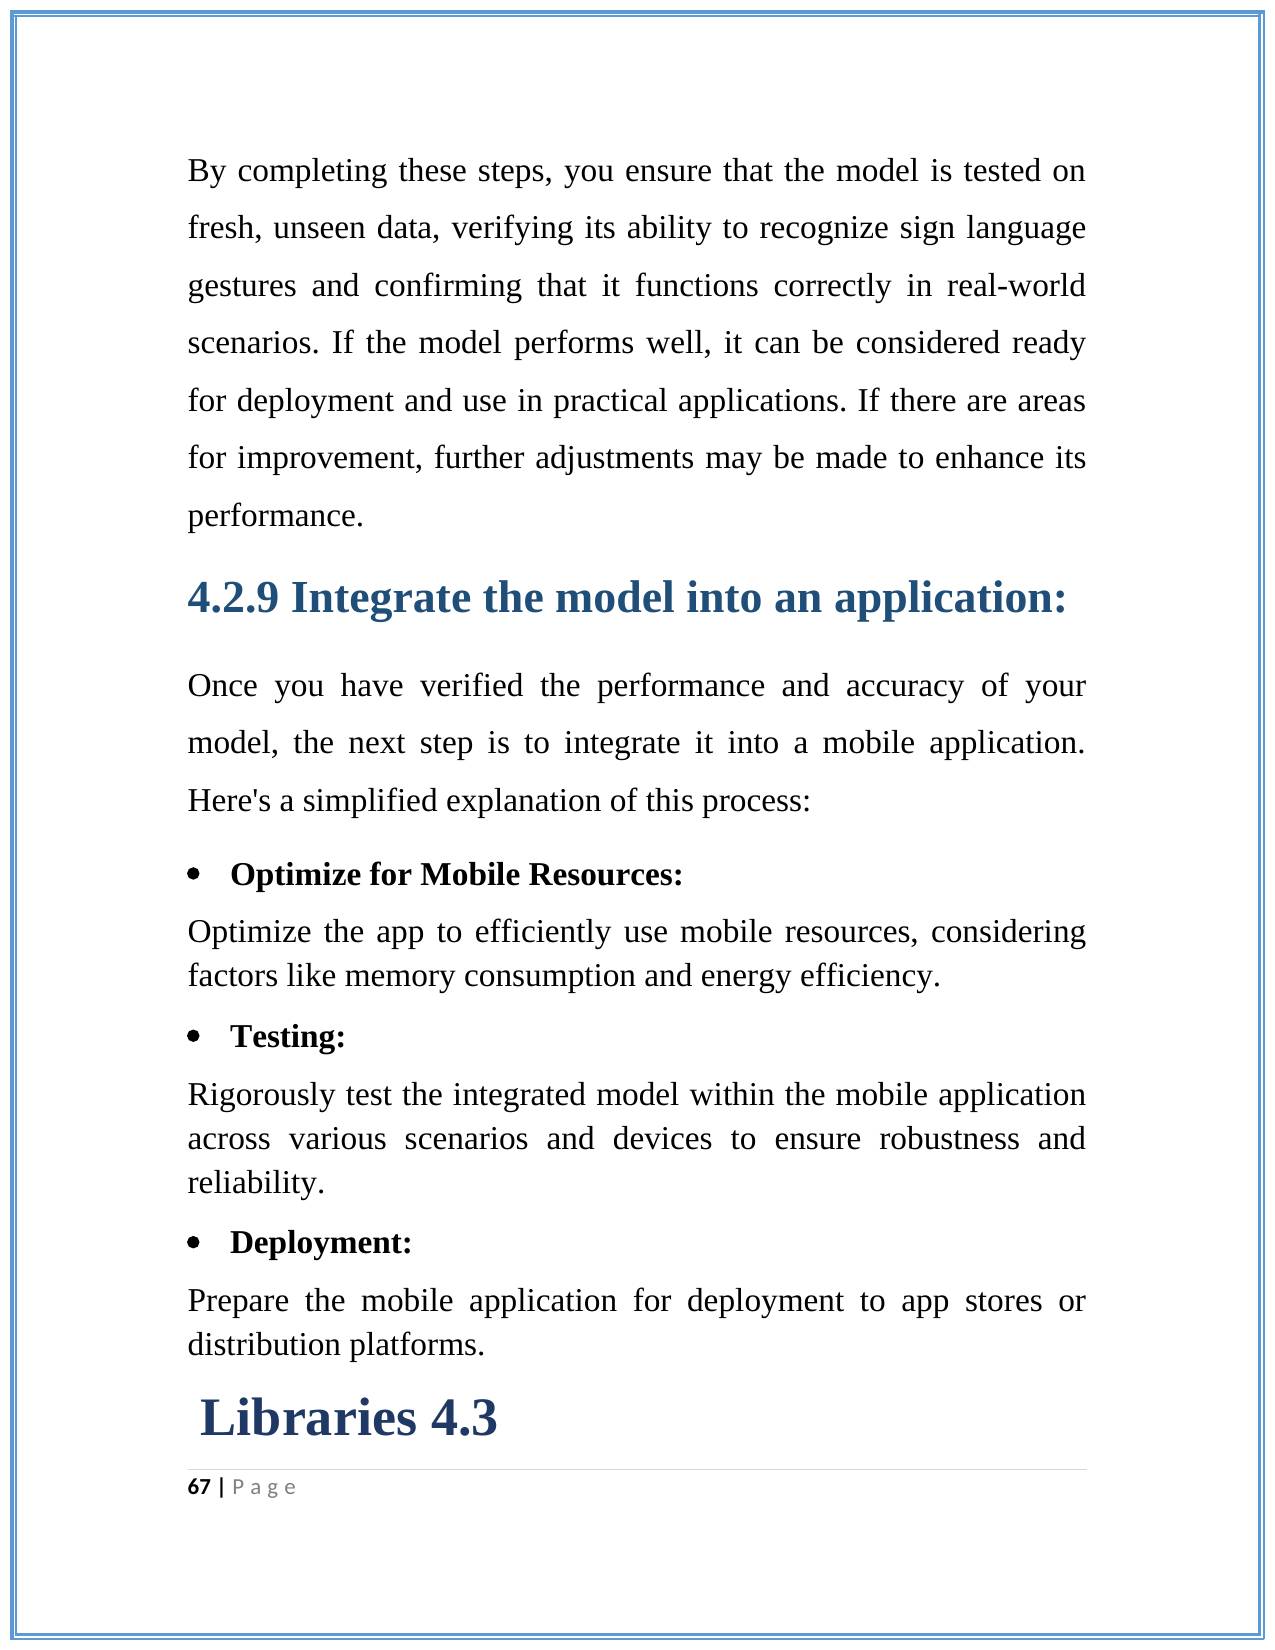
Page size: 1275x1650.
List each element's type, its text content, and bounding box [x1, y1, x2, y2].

text Optimize the app to efficiently use mobile resources, considering factors like memory consumption and energy efficiency. [187, 912, 1087, 994]
text Prepare the mobile application for deployment to app stores or distribution platforms. [187, 1280, 1087, 1363]
list Testing: [187, 1016, 1087, 1055]
text Once you have verified the performance and accuracy of your model, the next step is to integrate it into a mobile application. Here's a simplified explanation of this process: [187, 665, 1087, 818]
list Deployment: [187, 1223, 1087, 1261]
list Optimize for Mobile Resources: [187, 854, 1087, 892]
text 4.3 Libraries [187, 1385, 1087, 1447]
text Rigorously test the integrated model within the mobile application across various scenarios and devices to ensure robustness and reliability. [187, 1074, 1087, 1200]
text 4.2.9 Integrate the model into an application: [187, 569, 1087, 622]
text By completing these steps, you ensure that the model is tested on fresh, unseen data, verifying its ability to recognize sign language gestures and confirming that it functions correctly in real-world scenarios. If the model performs well, it can be considered ready for deployment and use in practical applications. If there are areas for improvement, further adjustments may be made to enhance its performance. [187, 150, 1087, 533]
